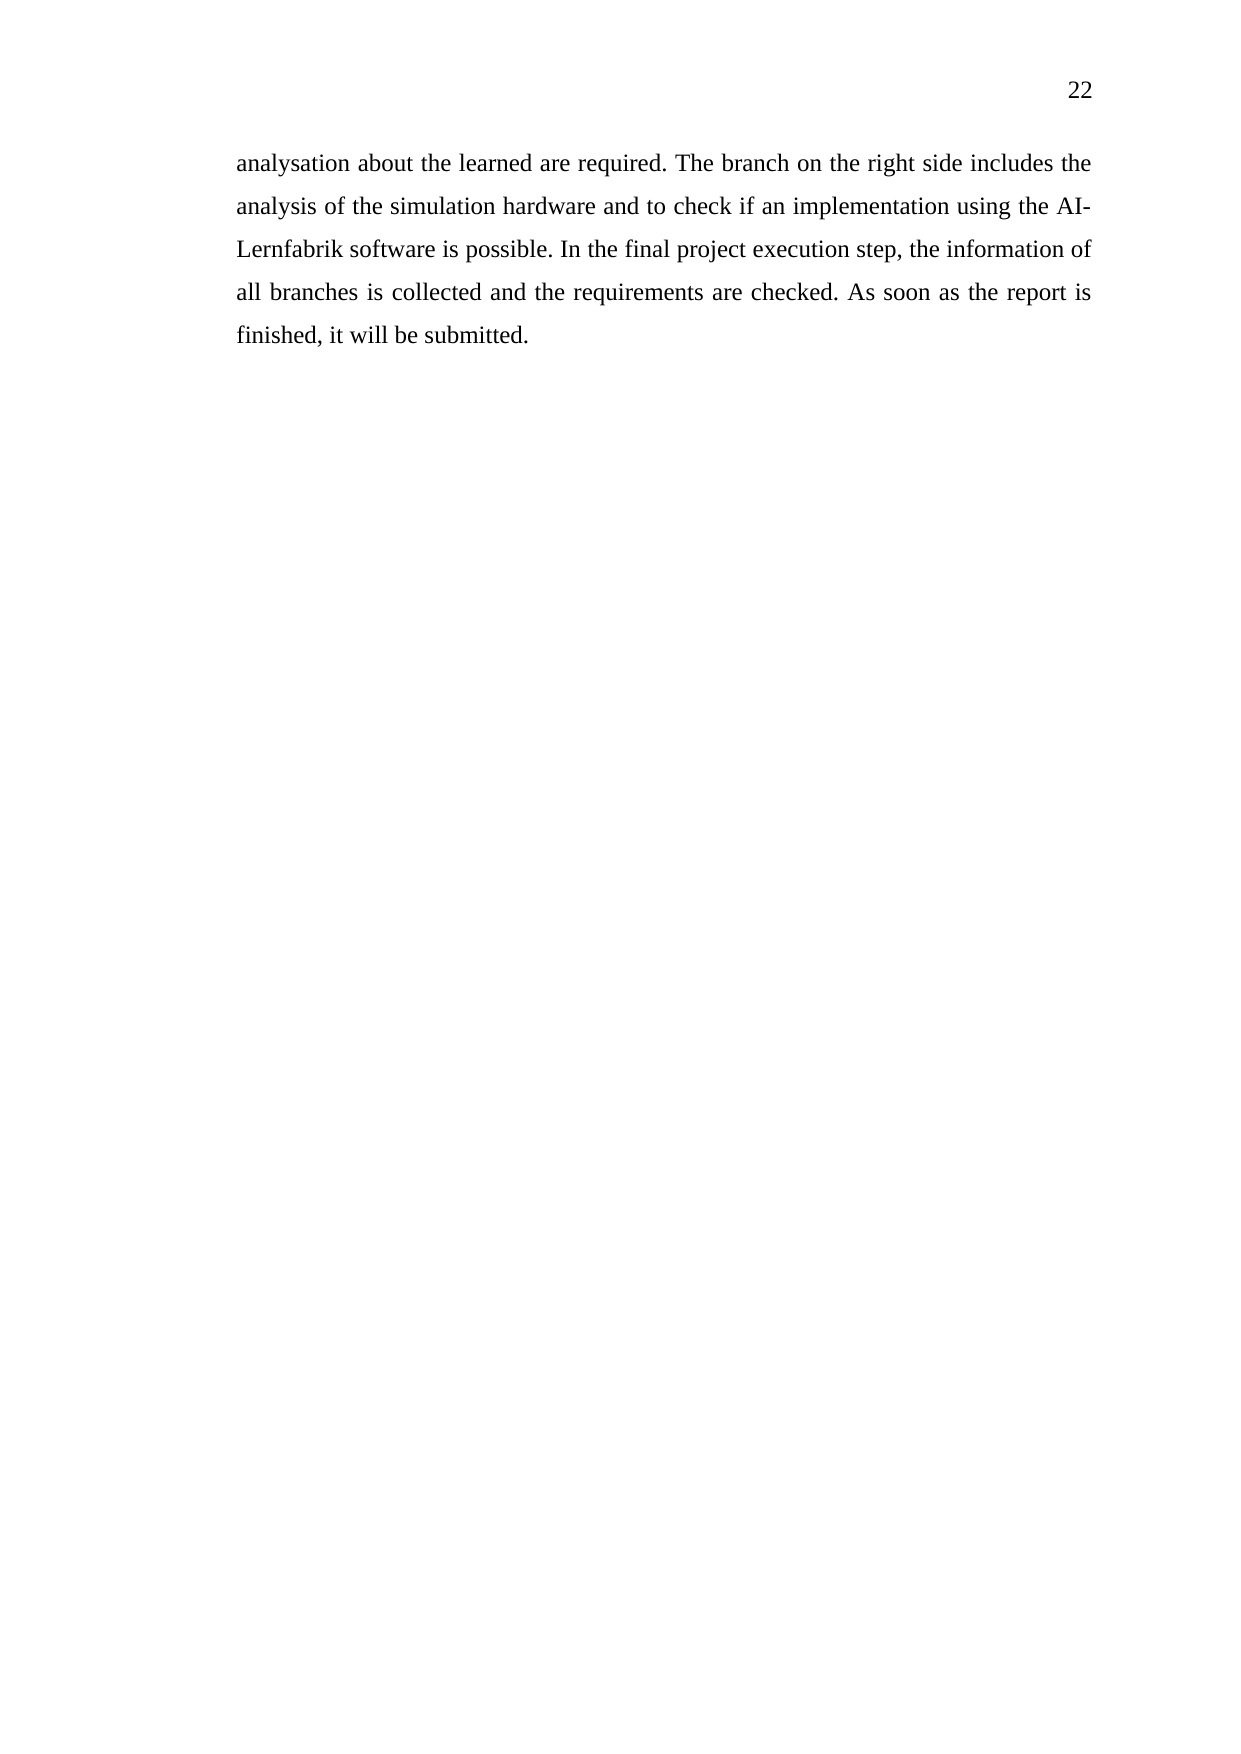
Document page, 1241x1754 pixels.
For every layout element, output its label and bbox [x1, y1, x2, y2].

text [236, 148, 1092, 349]
